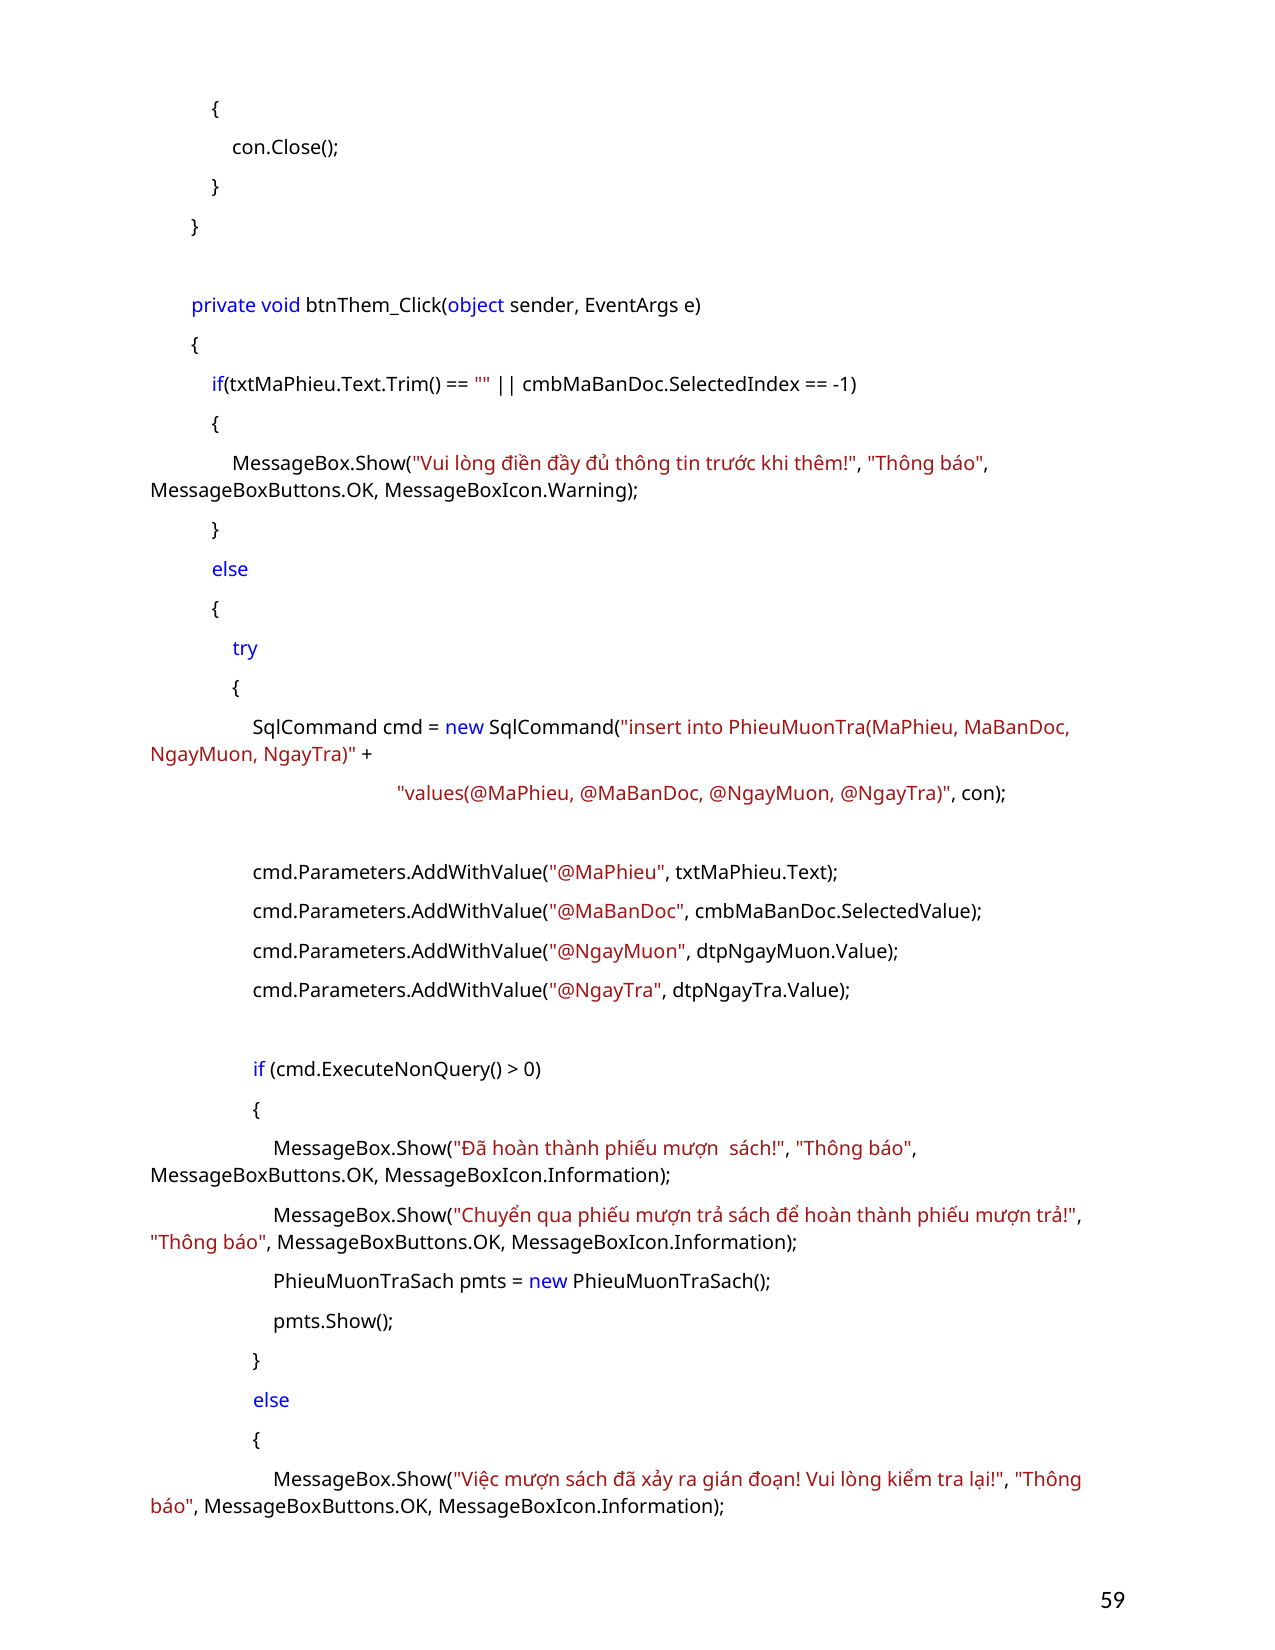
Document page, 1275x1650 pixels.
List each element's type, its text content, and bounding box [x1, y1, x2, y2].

text { [150, 331, 1125, 358]
text } [150, 173, 1125, 200]
text { [150, 409, 1125, 437]
text { [150, 1095, 1125, 1122]
text if (cmd.ExecuteNonQuery() > 0) [150, 1056, 1125, 1083]
text cmd.Parameters.AddWithValue("@NgayTra", dtpNgayTra.Value); [150, 977, 1125, 1004]
text try [150, 634, 1125, 661]
text } [150, 516, 1125, 542]
text private void btnThem_Click(object sender, EventArgs e) [150, 291, 1125, 318]
text { [150, 594, 1125, 621]
text cmd.Parameters.AddWithValue("@MaBanDoc", cmbMaBanDoc.SelectedValue); [150, 898, 1125, 925]
text } [150, 1347, 1125, 1373]
text "values(@MaPhieu, @MaBanDoc, @NgayMuon, @NgayTra)", con); [150, 779, 1125, 806]
text MessageBox.Show("Chuyển qua phiếu mượn trả sách để hoàn thành phiếu mượn trả!", "Thông báo", MessageBoxButtons.OK, MessageBoxIcon.Information); [150, 1201, 1125, 1255]
text else [150, 1386, 1125, 1413]
text if(txtMaPhieu.Text.Trim() == "" || cmbMaBanDoc.SelectedIndex == -1) [150, 370, 1125, 397]
text cmd.Parameters.AddWithValue("@MaPhieu", txtMaPhieu.Text); [150, 858, 1125, 885]
text MessageBox.Show("Vui lòng điền đầy đủ thông tin trước khi thêm!", "Thông báo", MessageBoxButtons.OK, MessageBoxIcon.Warning); [150, 449, 1125, 503]
text cmd.Parameters.AddWithValue("@NgayMuon", dtpNgayMuon.Value); [150, 937, 1125, 964]
text { [150, 673, 1125, 700]
text else [150, 555, 1125, 582]
text SqlCommand cmd = new SqlCommand("insert into PhieuMuonTra(MaPhieu, MaBanDoc, NgayMuon, NgayTra)" + [150, 713, 1125, 767]
text PhieuMuonTraSach pmts = new PhieuMuonTraSach(); [150, 1268, 1125, 1294]
text { [150, 1426, 1125, 1452]
text MessageBox.Show("Việc mượn sách đã xảy ra gián đoạn! Vui lòng kiểm tra lại!", "Thông báo", MessageBoxButtons.OK, MessageBoxIcon.Information); [150, 1465, 1125, 1519]
text } [150, 212, 1125, 239]
text pmts.Show(); [150, 1307, 1125, 1334]
text { [150, 94, 1125, 121]
text con.Close(); [150, 133, 1125, 160]
text MessageBox.Show("Đã hoàn thành phiếu mượn sách!", "Thông báo", MessageBoxButtons.OK, MessageBoxIcon.Information); [150, 1135, 1125, 1189]
